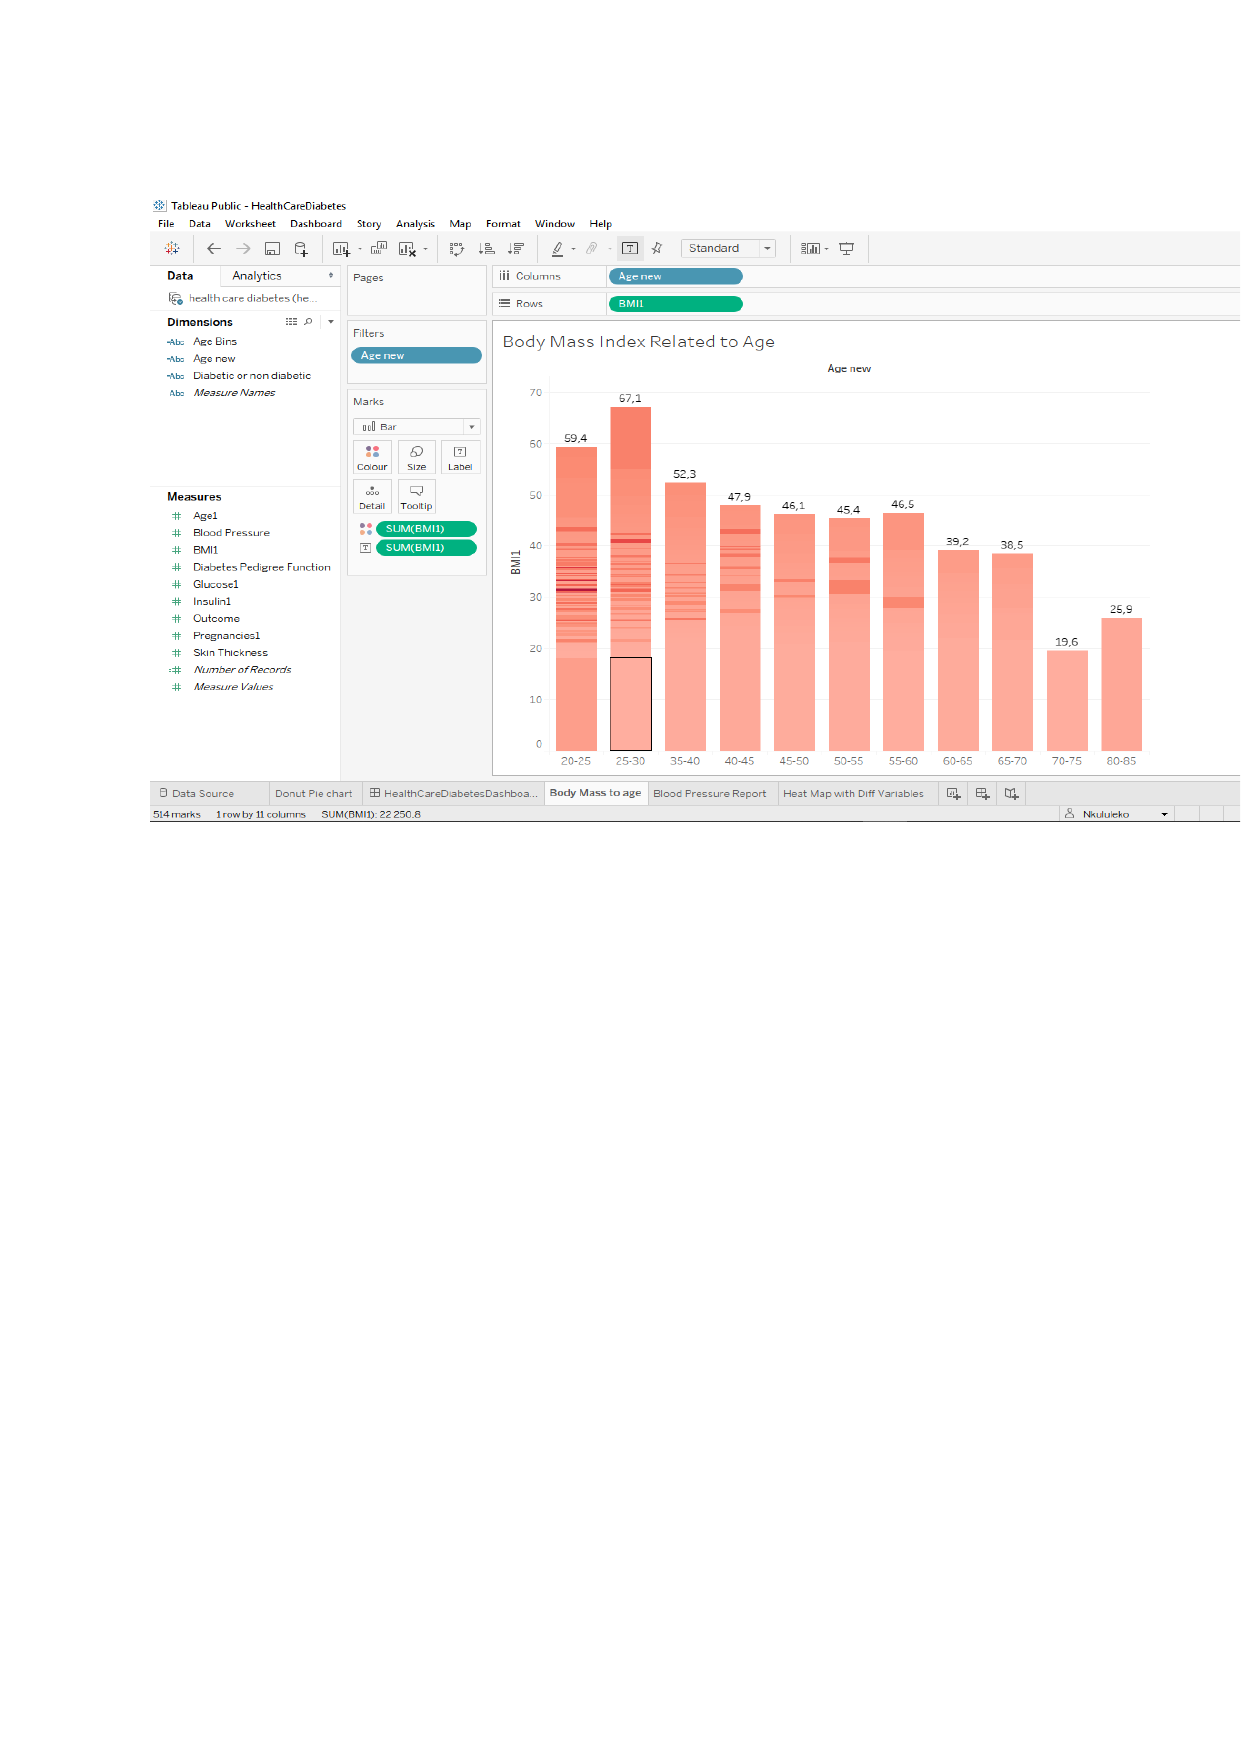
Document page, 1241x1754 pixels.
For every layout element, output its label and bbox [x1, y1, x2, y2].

picture [150, 196, 1241, 822]
